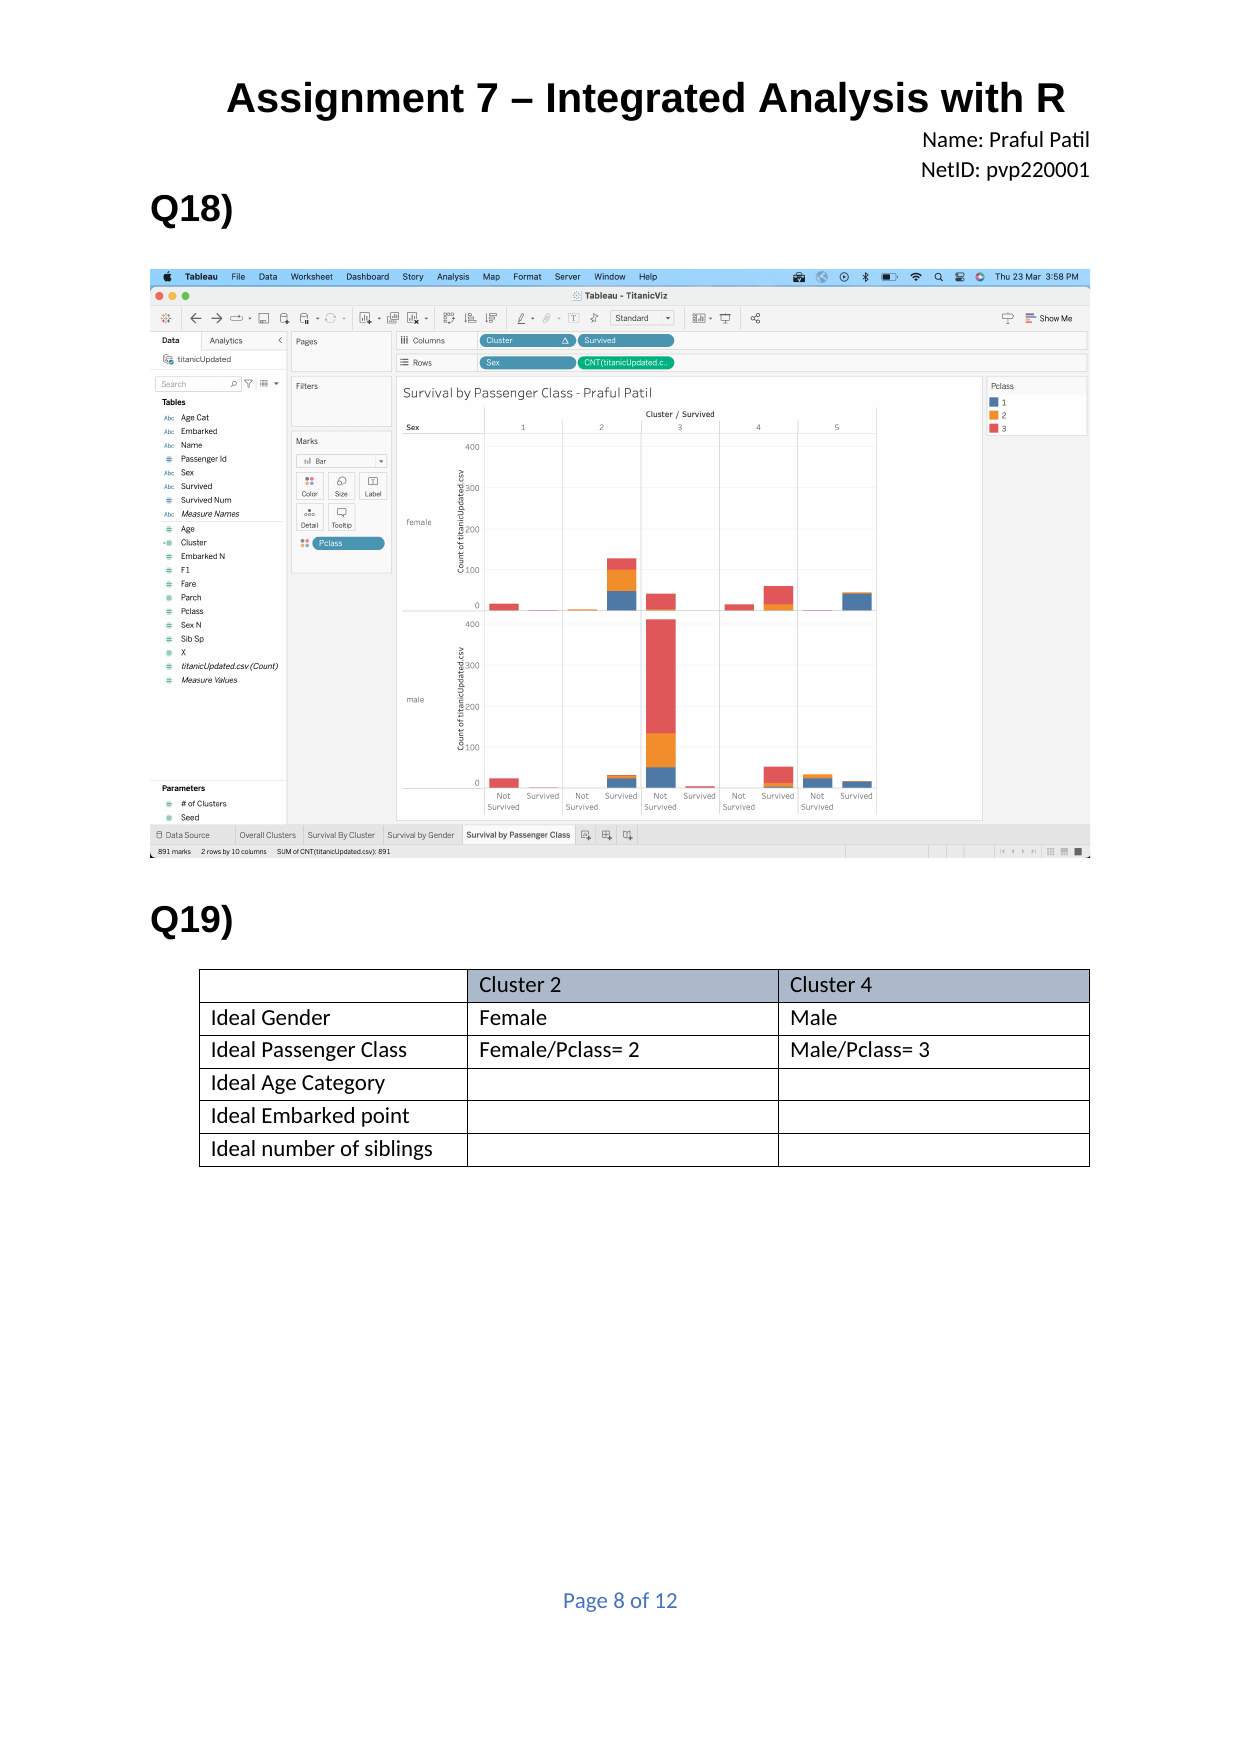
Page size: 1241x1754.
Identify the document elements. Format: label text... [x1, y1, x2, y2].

table_cell [468, 1134, 778, 1166]
table_cell Female [468, 1003, 778, 1034]
table_cell Male/Pclass= 3 [779, 1036, 1089, 1067]
table_cell [779, 1134, 1089, 1166]
table_header Cluster 4 [779, 970, 1089, 1002]
table_cell [468, 1101, 778, 1133]
table_header [200, 970, 467, 1002]
table_cell [779, 1101, 1089, 1133]
table_cell Ideal number of siblings [200, 1134, 467, 1166]
table_header Cluster 2 [468, 970, 778, 1002]
text Q19) [150, 897, 1090, 940]
table_cell [779, 1069, 1089, 1100]
picture [150, 269, 1091, 858]
table_cell Male [779, 1003, 1089, 1034]
table_cell [468, 1069, 778, 1100]
table_cell Ideal Gender [200, 1003, 467, 1034]
table_cell Ideal Embarked point [200, 1101, 467, 1133]
table_cell Ideal Age Category [200, 1069, 467, 1100]
table_cell Ideal Passenger Class [200, 1036, 467, 1067]
text Q18) [150, 186, 1090, 229]
table_cell Female/Pclass= 2 [468, 1036, 778, 1067]
